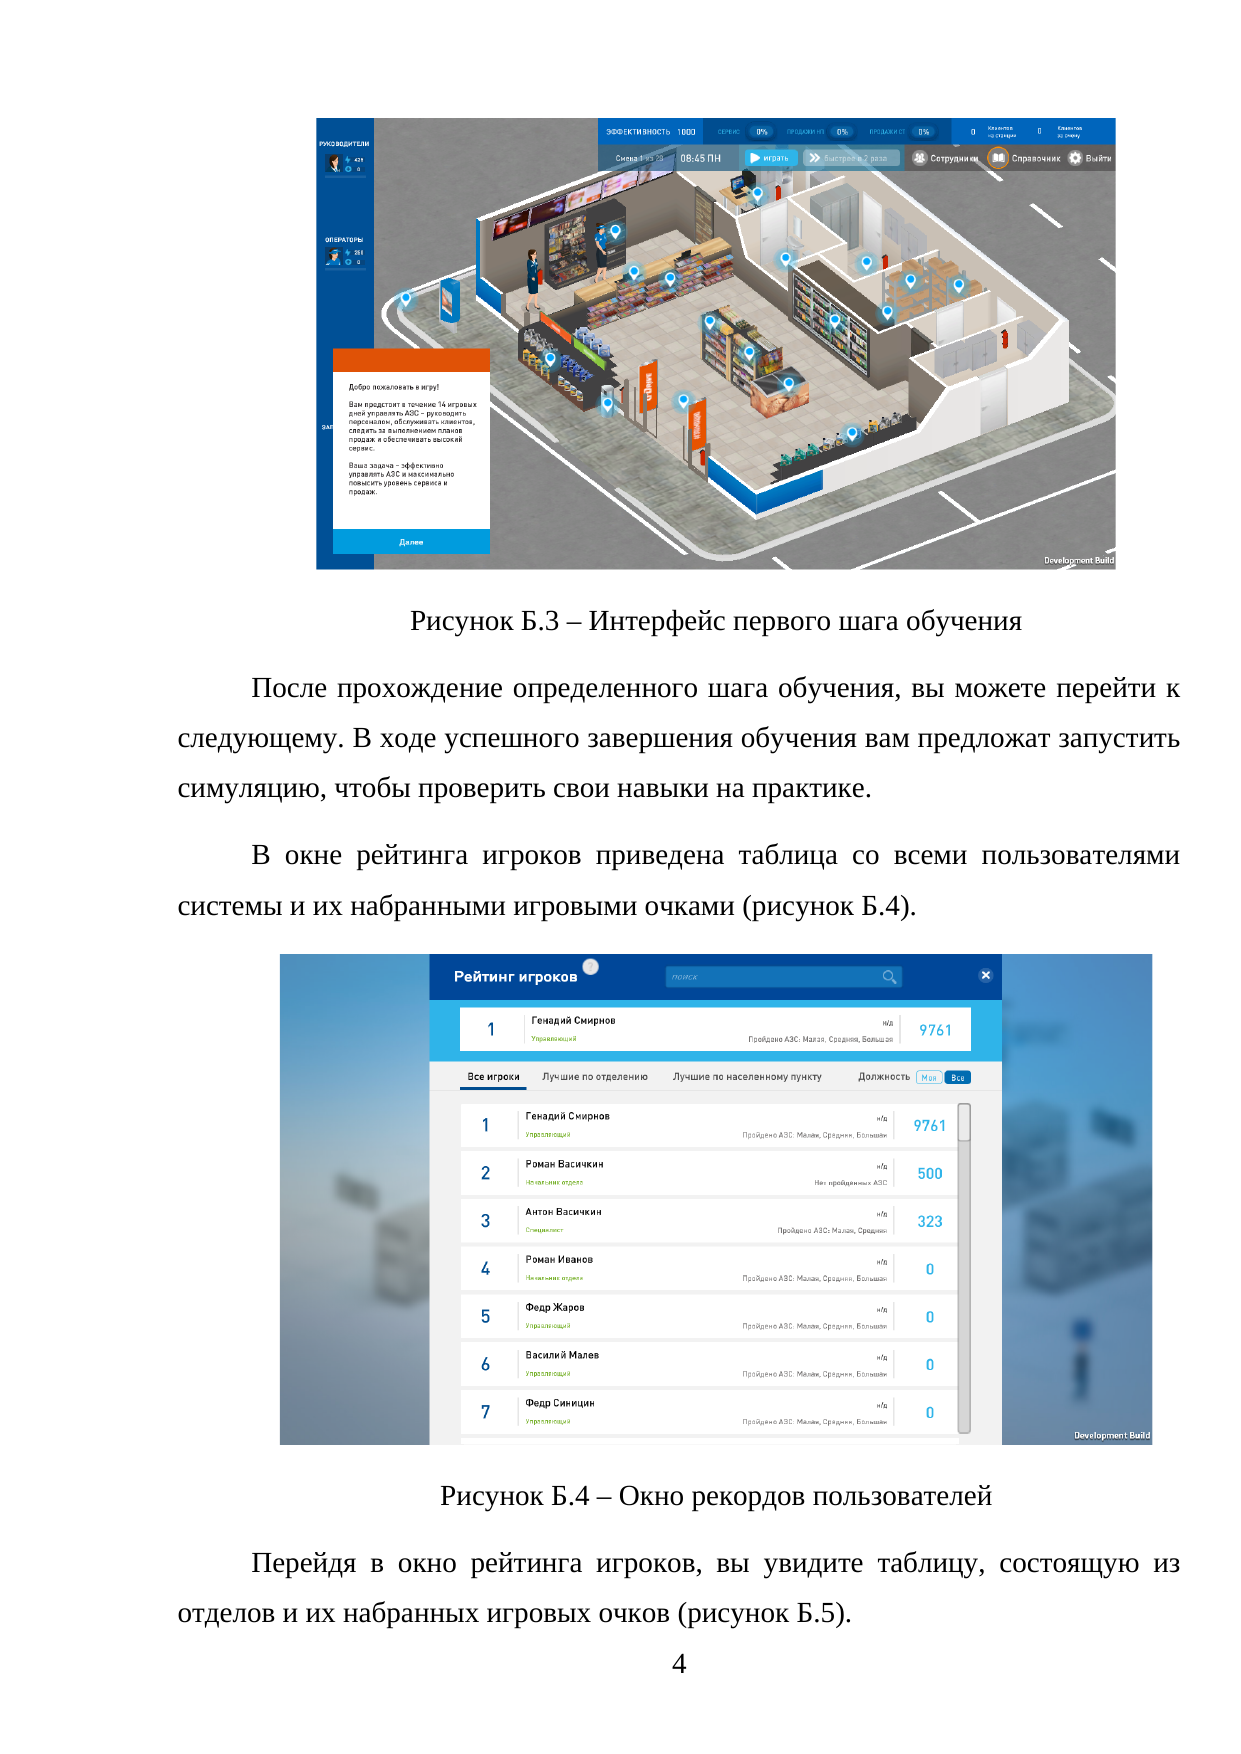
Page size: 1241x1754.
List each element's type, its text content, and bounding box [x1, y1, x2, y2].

text В окне рейтинга игроков приведена таблица со всеми пользователями системы и их набранными игровыми очками (рисунок Б.4). [177, 837, 1181, 921]
picture [316, 118, 1116, 570]
picture [279, 954, 1153, 1445]
text Перейдя в окно рейтинга игроков, вы увидите таблицу, состоящую из отделов и их набранных игровых очков (рисунок Б.5). [177, 1545, 1181, 1629]
text Рисунок Б.3 – Интерфейс первого шага обучения [177, 603, 1181, 636]
text Рисунок Б.4 – Окно рекордов пользователей [177, 1478, 1181, 1512]
text После прохождение определенного шага обучения, вы можете перейти к следующему. В ходе успешного завершения обучения вам предложат запустить симуляцию, чтобы проверить свои навыки на практике. [177, 670, 1181, 804]
